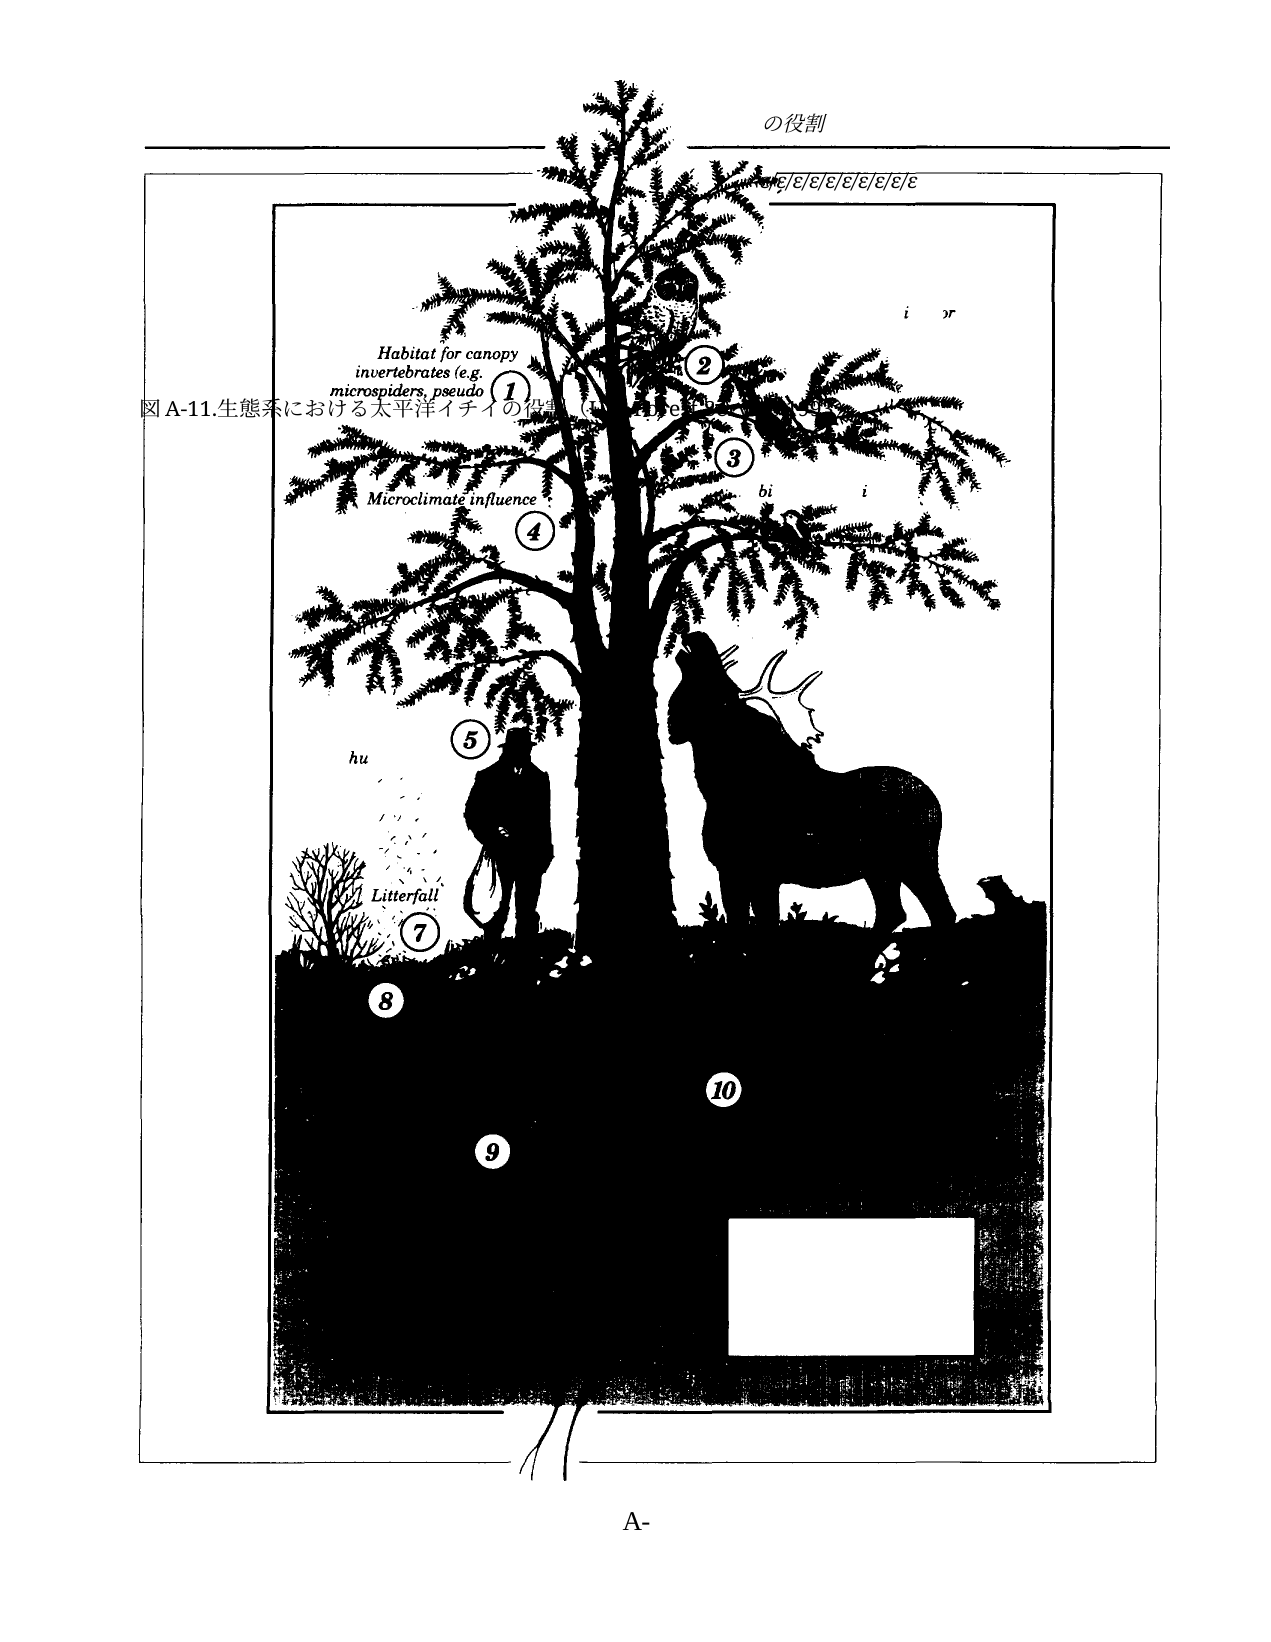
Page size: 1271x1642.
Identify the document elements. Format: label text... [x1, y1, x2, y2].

picture [138, 80, 1170, 1481]
text の役割 ε/ε/ε/ε/ε/ε/ε/ε/ε/ε [760, 108, 935, 194]
text 図A-11.生態系における太平洋イチイの役割（U.S. Forest Service 1993） [139, 392, 1083, 422]
